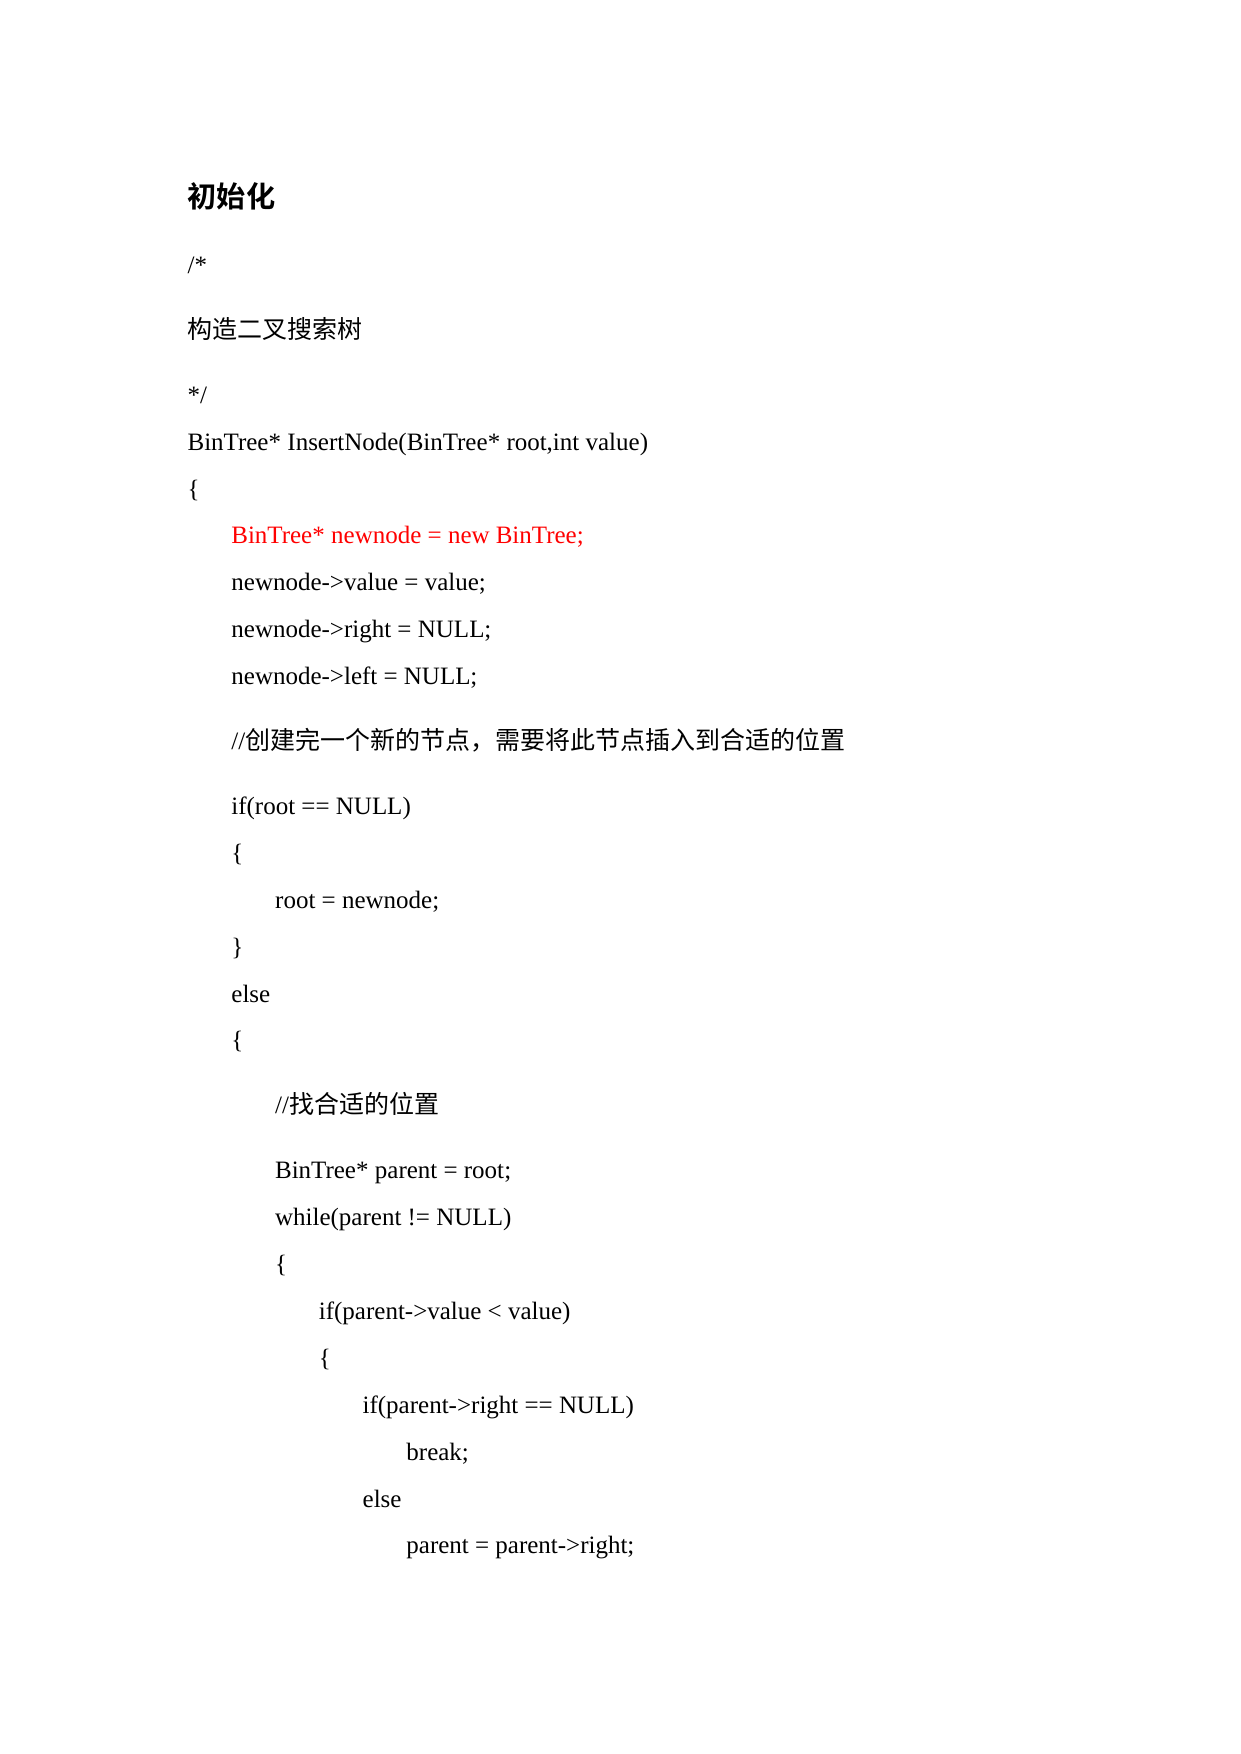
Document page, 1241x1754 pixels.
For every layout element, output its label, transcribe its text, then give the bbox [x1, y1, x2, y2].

text } [187, 930, 1053, 962]
text else [187, 1482, 1053, 1514]
text BinTree* newnode = new BinTree; [187, 519, 1053, 551]
text newnode->value = value; [187, 566, 1053, 598]
text { [187, 1247, 1053, 1280]
text newnode->right = NULL; [187, 612, 1053, 645]
text if(root == NULL) [187, 789, 1053, 822]
text //找合适的位置 [187, 1071, 1053, 1136]
text parent = parent->right; [187, 1529, 1053, 1561]
text else [187, 977, 1053, 1009]
text newnode->left = NULL; [187, 659, 1053, 692]
text BinTree* InsertNode(BinTree* root,int value) [187, 425, 1053, 457]
text while(parent != NULL) [187, 1201, 1053, 1233]
text break; [187, 1435, 1053, 1467]
text 构造二叉搜索树 [187, 295, 1053, 360]
text if(parent->value < value) [187, 1294, 1053, 1327]
text //创建完一个新的节点，需要将此节点插入到合适的位置 [187, 706, 1053, 771]
text { [187, 836, 1053, 869]
text { [187, 472, 1053, 504]
text root = newnode; [187, 883, 1053, 916]
text { [187, 1024, 1053, 1056]
text /* [187, 248, 1053, 281]
subtitle 初始化 [187, 162, 1053, 227]
text { [187, 1341, 1053, 1374]
text */ [187, 378, 1053, 411]
text BinTree* parent = root; [187, 1154, 1053, 1186]
text if(parent->right == NULL) [187, 1388, 1053, 1421]
